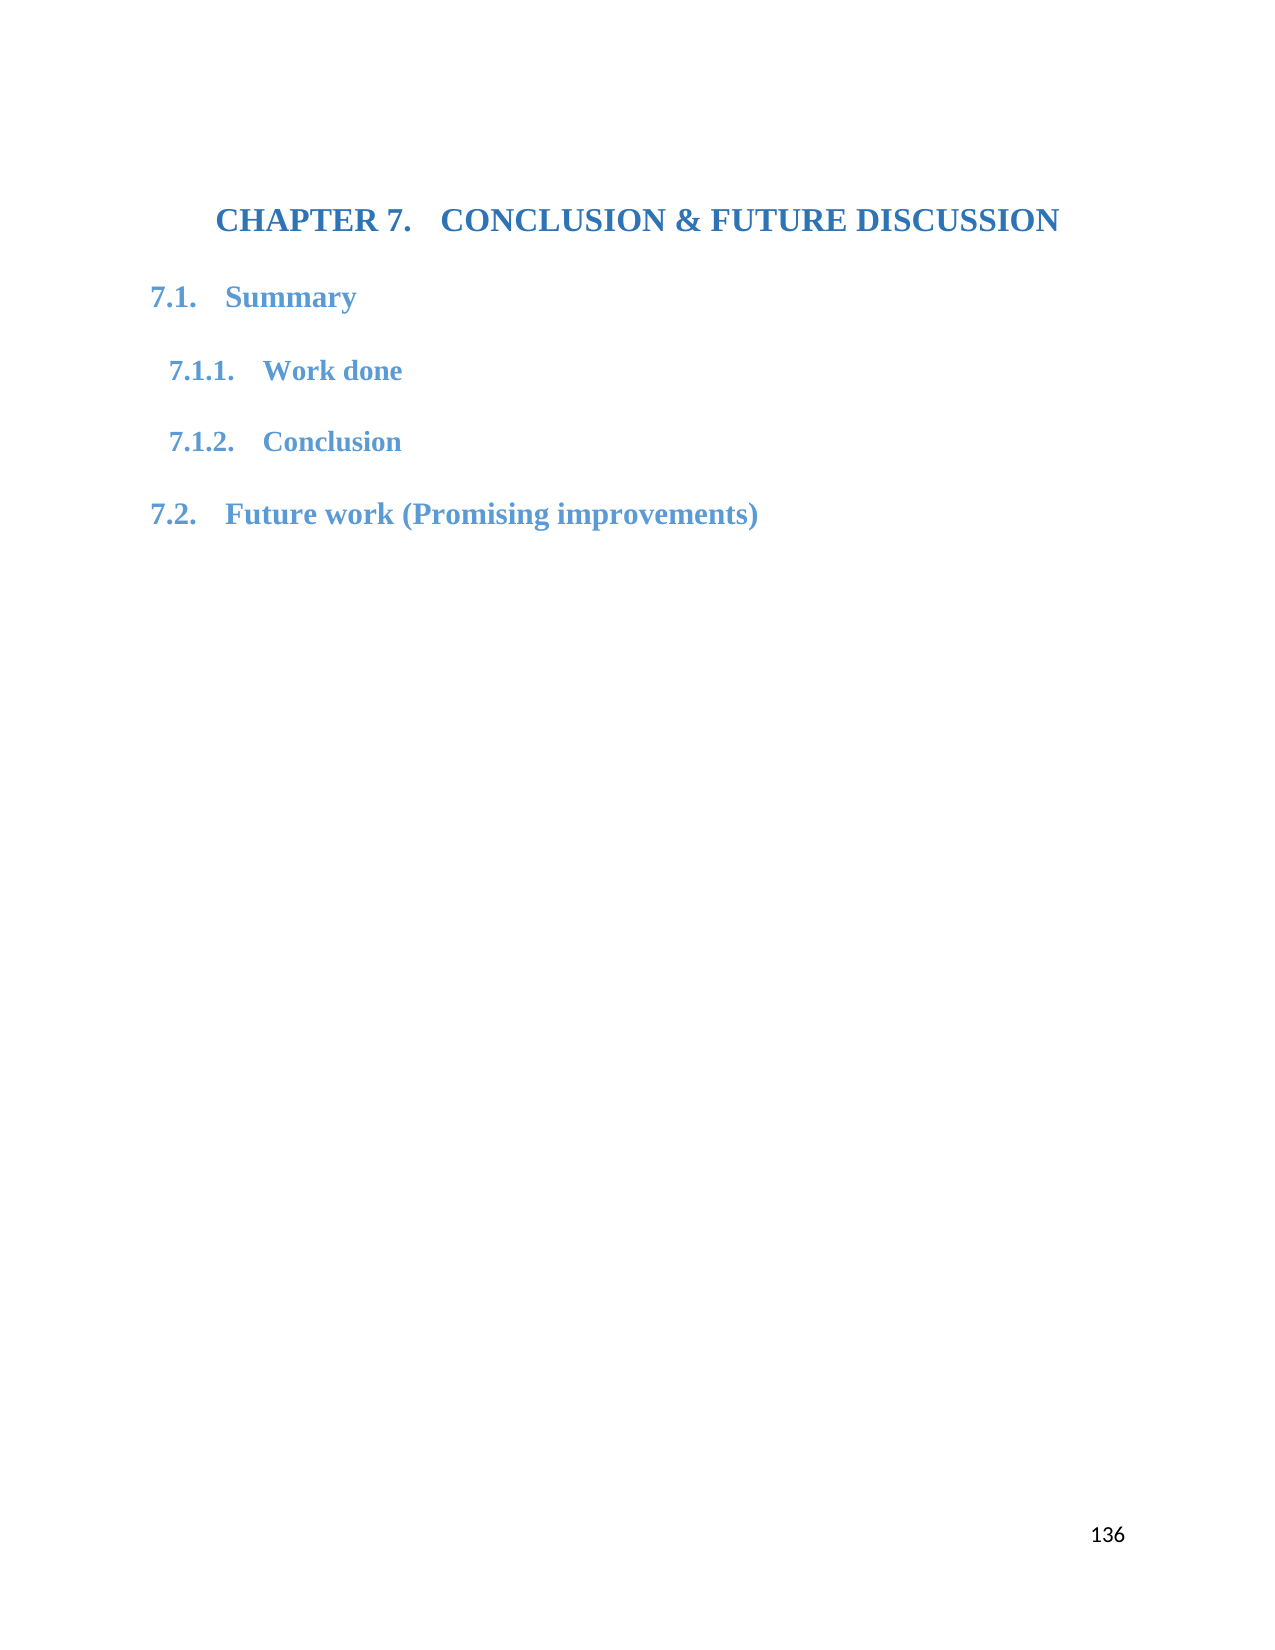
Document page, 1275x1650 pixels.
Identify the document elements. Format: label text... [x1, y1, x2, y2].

subtitle Summary [150, 278, 1125, 314]
subtitle Conclusion [169, 424, 1125, 458]
subtitle Work done [169, 353, 1125, 387]
subtitle Future work (Promising improvements) [150, 495, 1125, 531]
subtitle CONCLUSION & FUTURE DISCUSSION [150, 200, 1125, 238]
